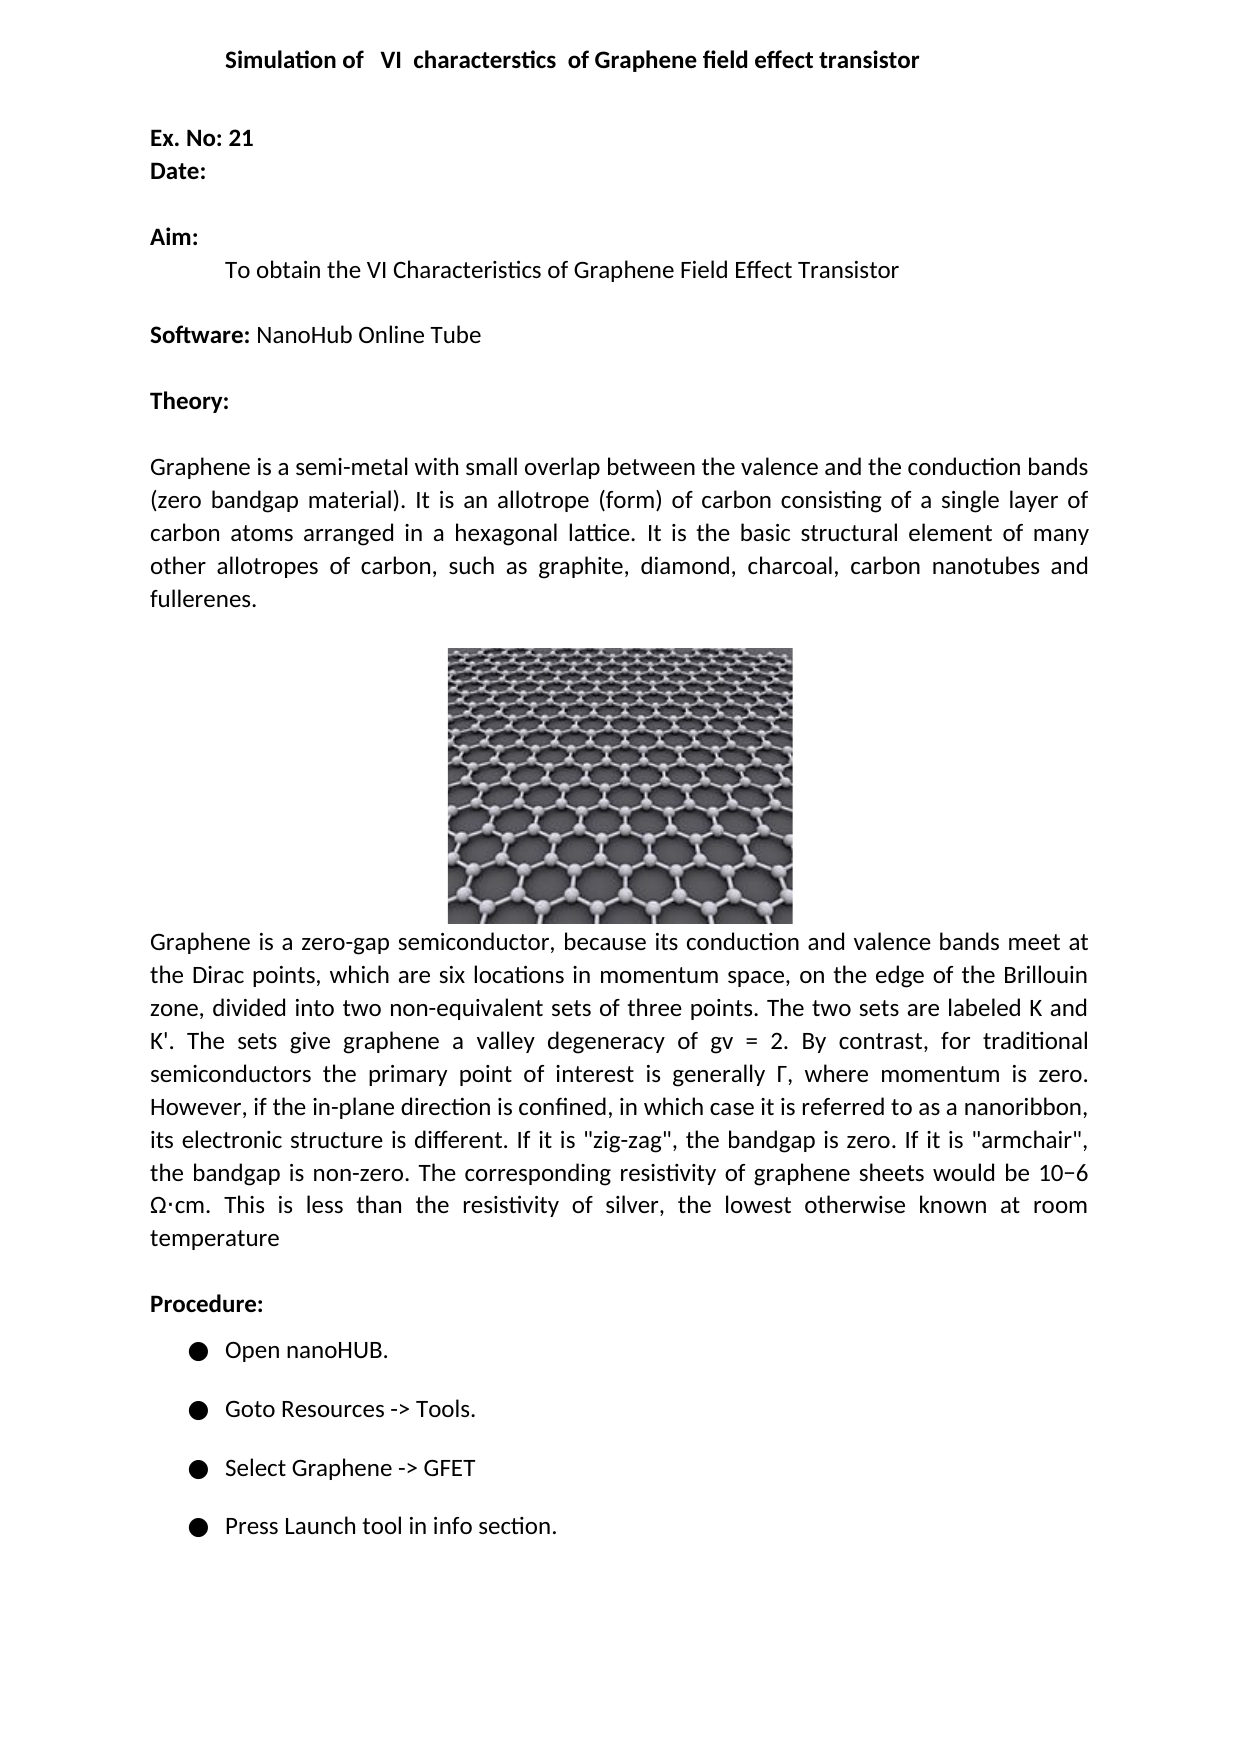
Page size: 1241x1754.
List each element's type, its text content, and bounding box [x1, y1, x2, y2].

text Graphene is a zero-gap semiconductor, because its conduction and valence bands meet at the Dirac points, which are six locations in momentum space, on the edge of the Brillouin zone, divided into two non-equivalent sets of three points. The two sets are labeled K and K'. The sets give graphene a valley degeneracy of gv = 2. By contrast, for traditional semiconductors the primary point of interest is generally Γ, where momentum is zero. However, if the in-plane direction is confined, in which case it is referred to as a nanoribbon, its electronic structure is different. If it is "zig-zag", the bandgap is zero. If it is "armchair", the bandgap is non-zero. The corresponding resistivity of graphene sheets would be 10−6 Ω⋅cm. This is less than the resistivity of silver, the lowest otherwise known at room temperature [150, 926, 1090, 1253]
text Aim: [150, 221, 1090, 251]
text Graphene is a semi-metal with small overlap between the valence and the conduction bands (zero bandgap material). It is an allotrope (form) of carbon consisting of a single layer of carbon atoms arranged in a hexagonal lattice. It is the basic structural element of many other allotropes of carbon, such as graphite, diamond, charcoal, carbon nanotubes and fullerenes. [150, 451, 1090, 613]
text Procedure: [150, 1288, 1090, 1319]
list Goto Resources -> Tools. [187, 1380, 1090, 1431]
text Date: [150, 155, 1090, 186]
list Press Launch tool in info section. [187, 1498, 1090, 1549]
text Ex. No: 21 [150, 122, 1090, 153]
text Simulation of VI characterstics of Graphene field effect transistor [225, 44, 1090, 75]
text To obtain the VI Characteristics of Graphene Field Effect Transistor [150, 254, 1090, 284]
text Software: NanoHub Online Tube [150, 319, 1090, 350]
list Select Graphene -> GFET [187, 1439, 1090, 1490]
text Theory: [150, 385, 1090, 416]
list Open nanoHUB. [187, 1321, 1090, 1372]
picture [447, 648, 793, 924]
